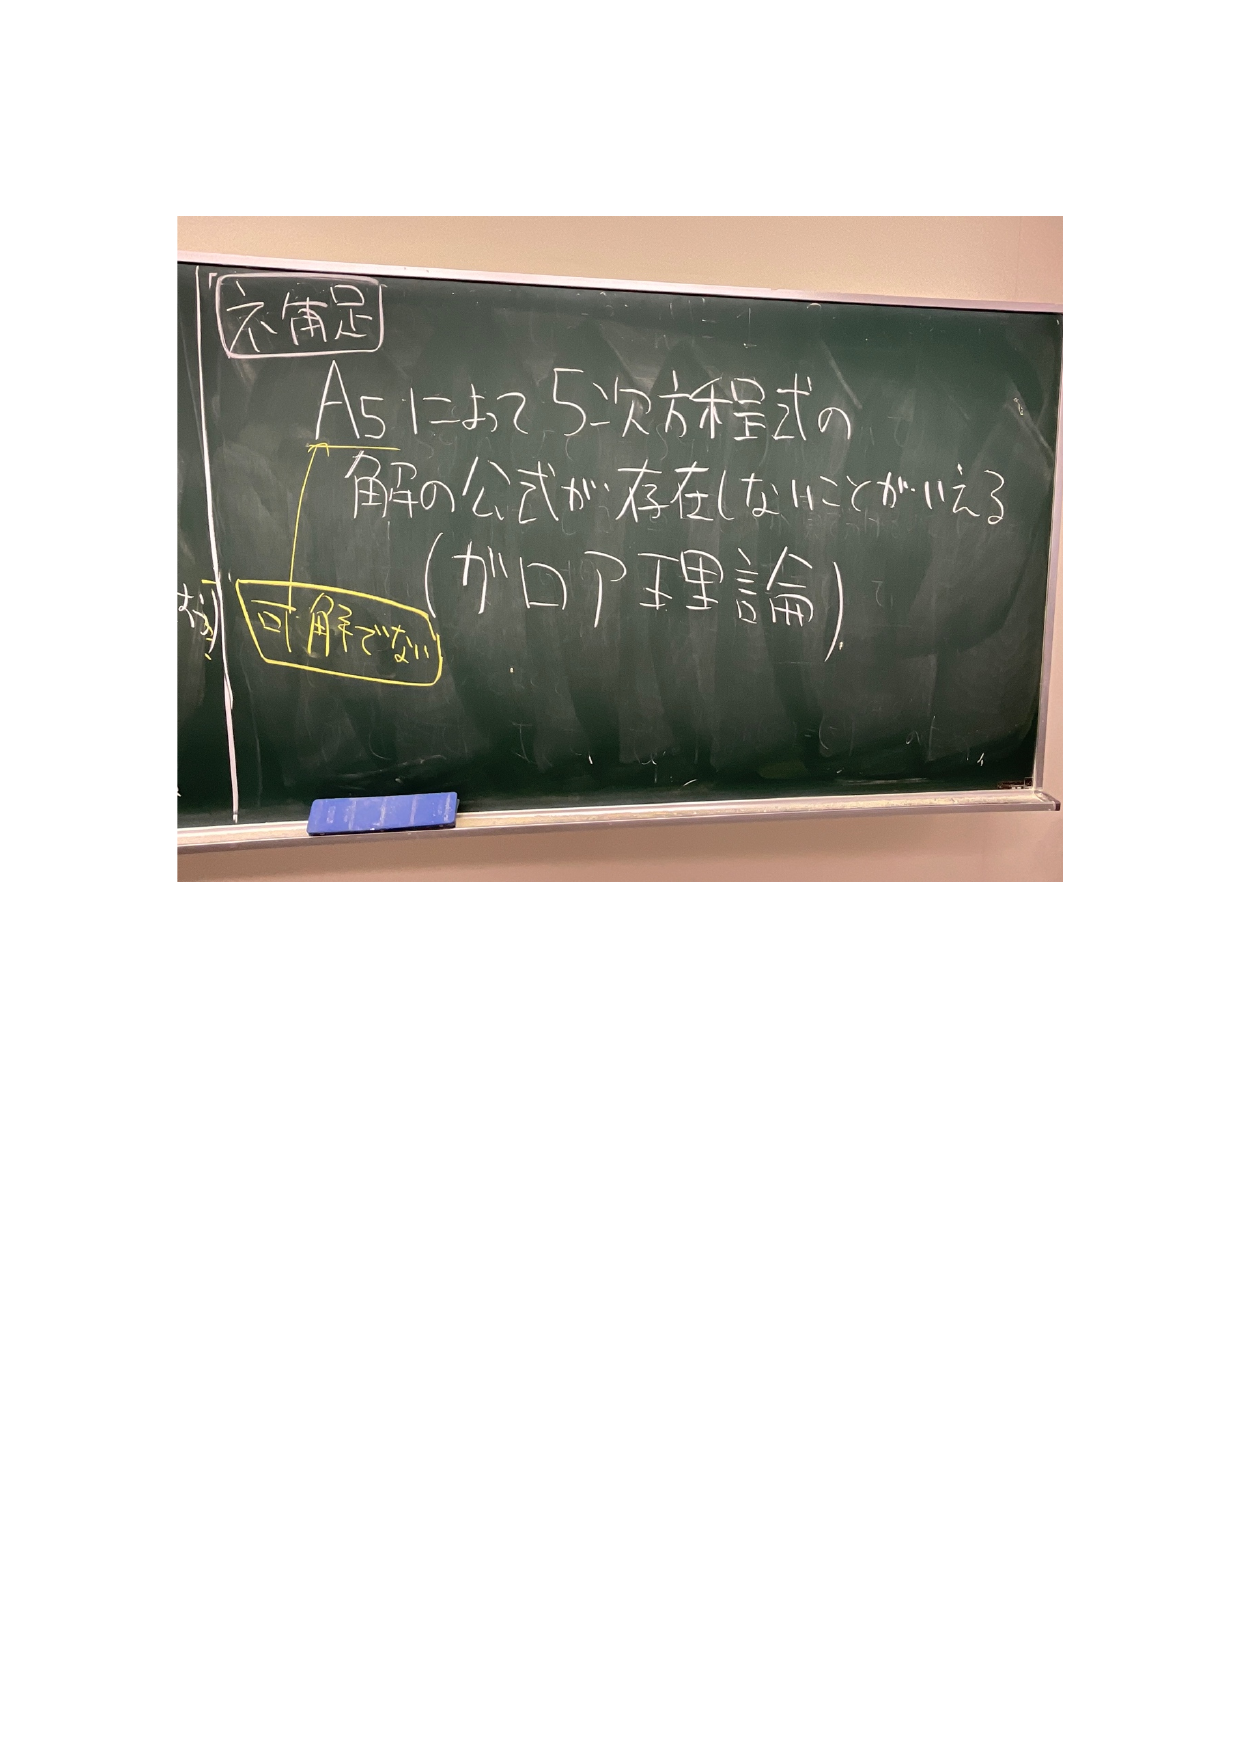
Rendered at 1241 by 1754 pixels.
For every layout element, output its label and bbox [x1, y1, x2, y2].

picture [177, 216, 1063, 882]
